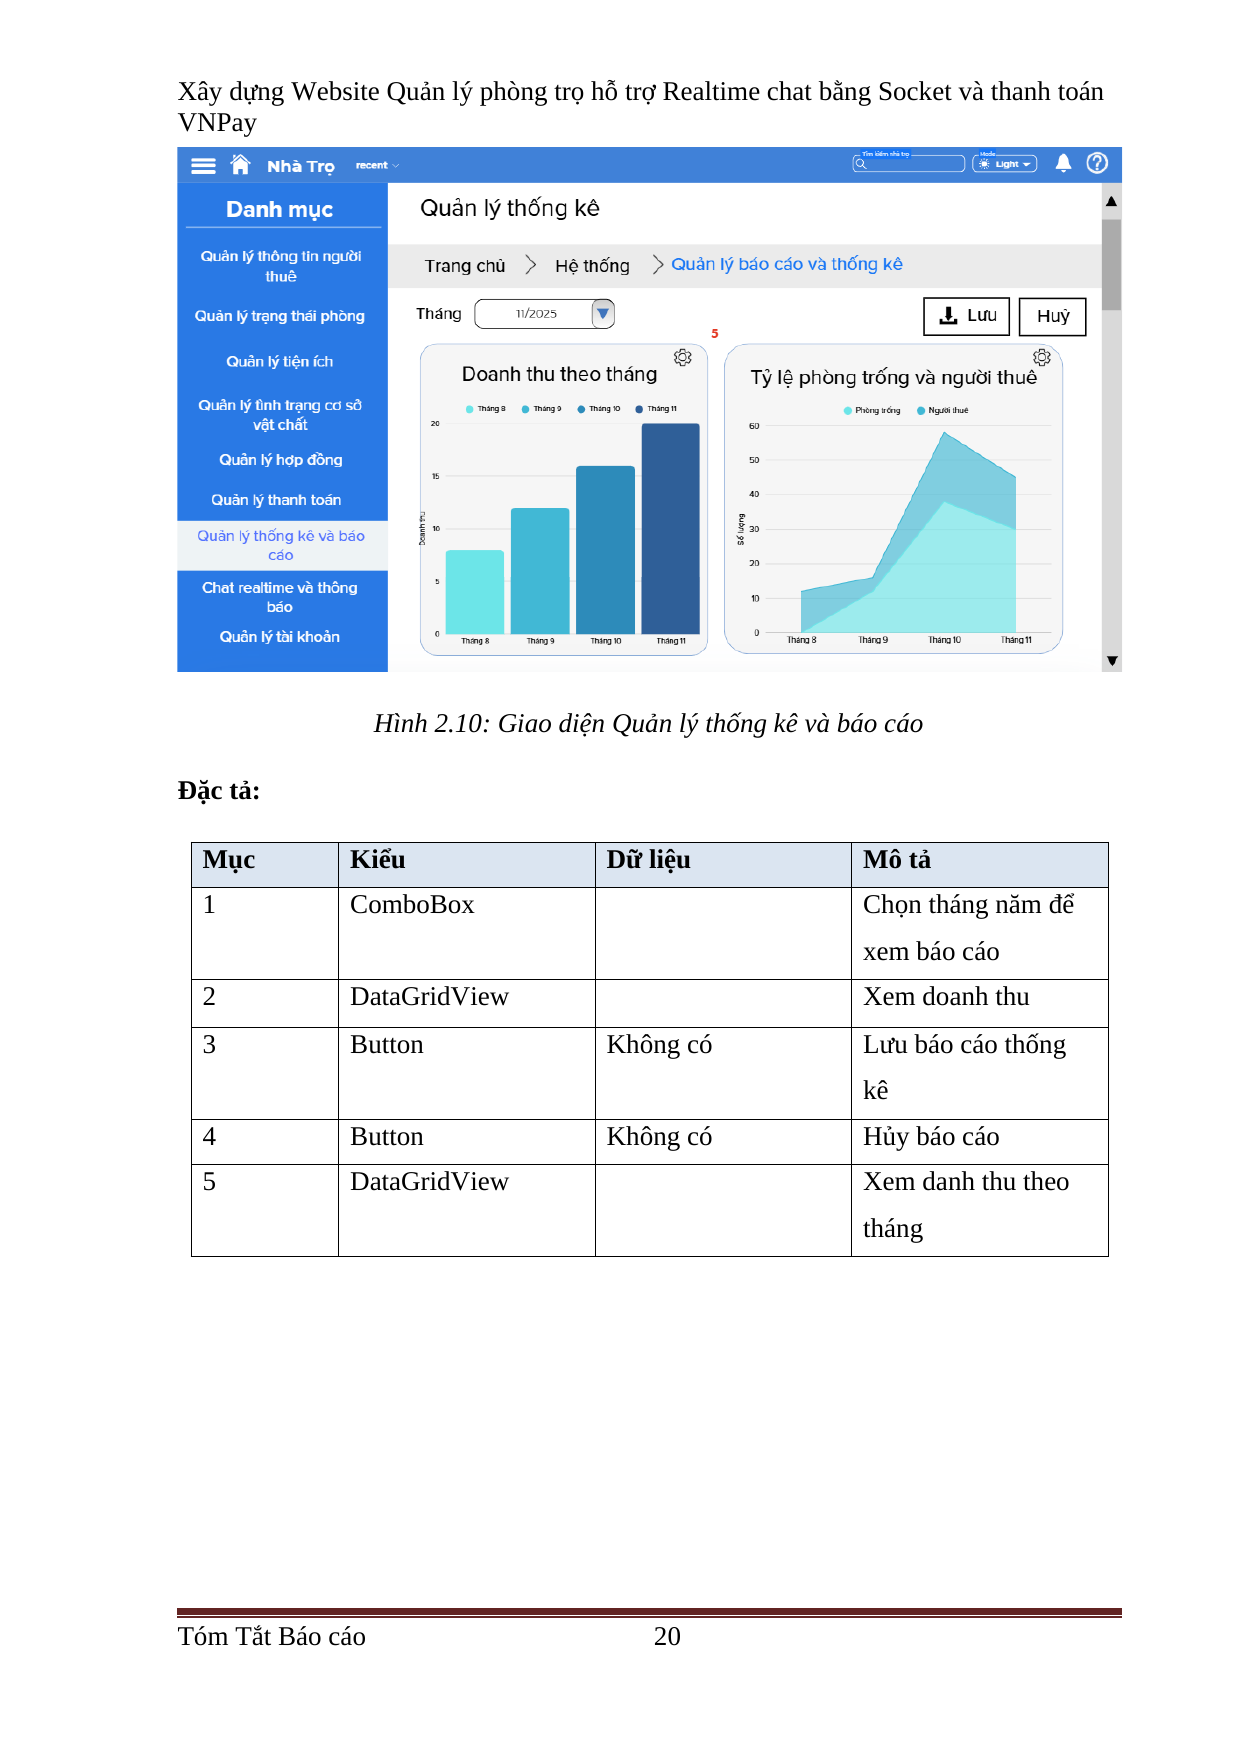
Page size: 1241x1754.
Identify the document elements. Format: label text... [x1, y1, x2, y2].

table_cell Chọn tháng năm để xem báo cáo [852, 888, 1108, 979]
text Hình 2.10: Giao diện Quản lý thống kê và báo cáo [177, 707, 1122, 738]
table_header Mô tả [852, 843, 1108, 887]
table_cell DataGridView [339, 980, 595, 1027]
table_cell 2 [192, 980, 338, 1027]
table_cell Xem doanh thu [852, 980, 1108, 1027]
table_cell Không có [596, 1028, 851, 1119]
table_cell [596, 1165, 851, 1256]
table_cell 5 [192, 1165, 338, 1256]
table_cell Hủy báo cáo [852, 1120, 1108, 1164]
table_cell [596, 888, 851, 979]
table_header Mục [192, 843, 338, 887]
table_cell Button [339, 1120, 595, 1164]
table_cell Xem danh thu theo tháng [852, 1165, 1108, 1256]
table_cell 4 [192, 1120, 338, 1164]
table_header Kiểu [339, 843, 595, 887]
table_cell Lưu báo cáo thống kê [852, 1028, 1108, 1119]
text Đặc tả: [177, 774, 1122, 805]
table_cell 1 [192, 888, 338, 979]
table_cell [596, 980, 851, 1027]
table_cell 3 [192, 1028, 338, 1119]
table_cell Button [339, 1028, 595, 1119]
table_cell ComboBox [339, 888, 595, 979]
table_cell Không có [596, 1120, 851, 1164]
table_header Dữ liệu [596, 843, 851, 887]
picture [177, 147, 1123, 672]
table_cell DataGridView [339, 1165, 595, 1256]
